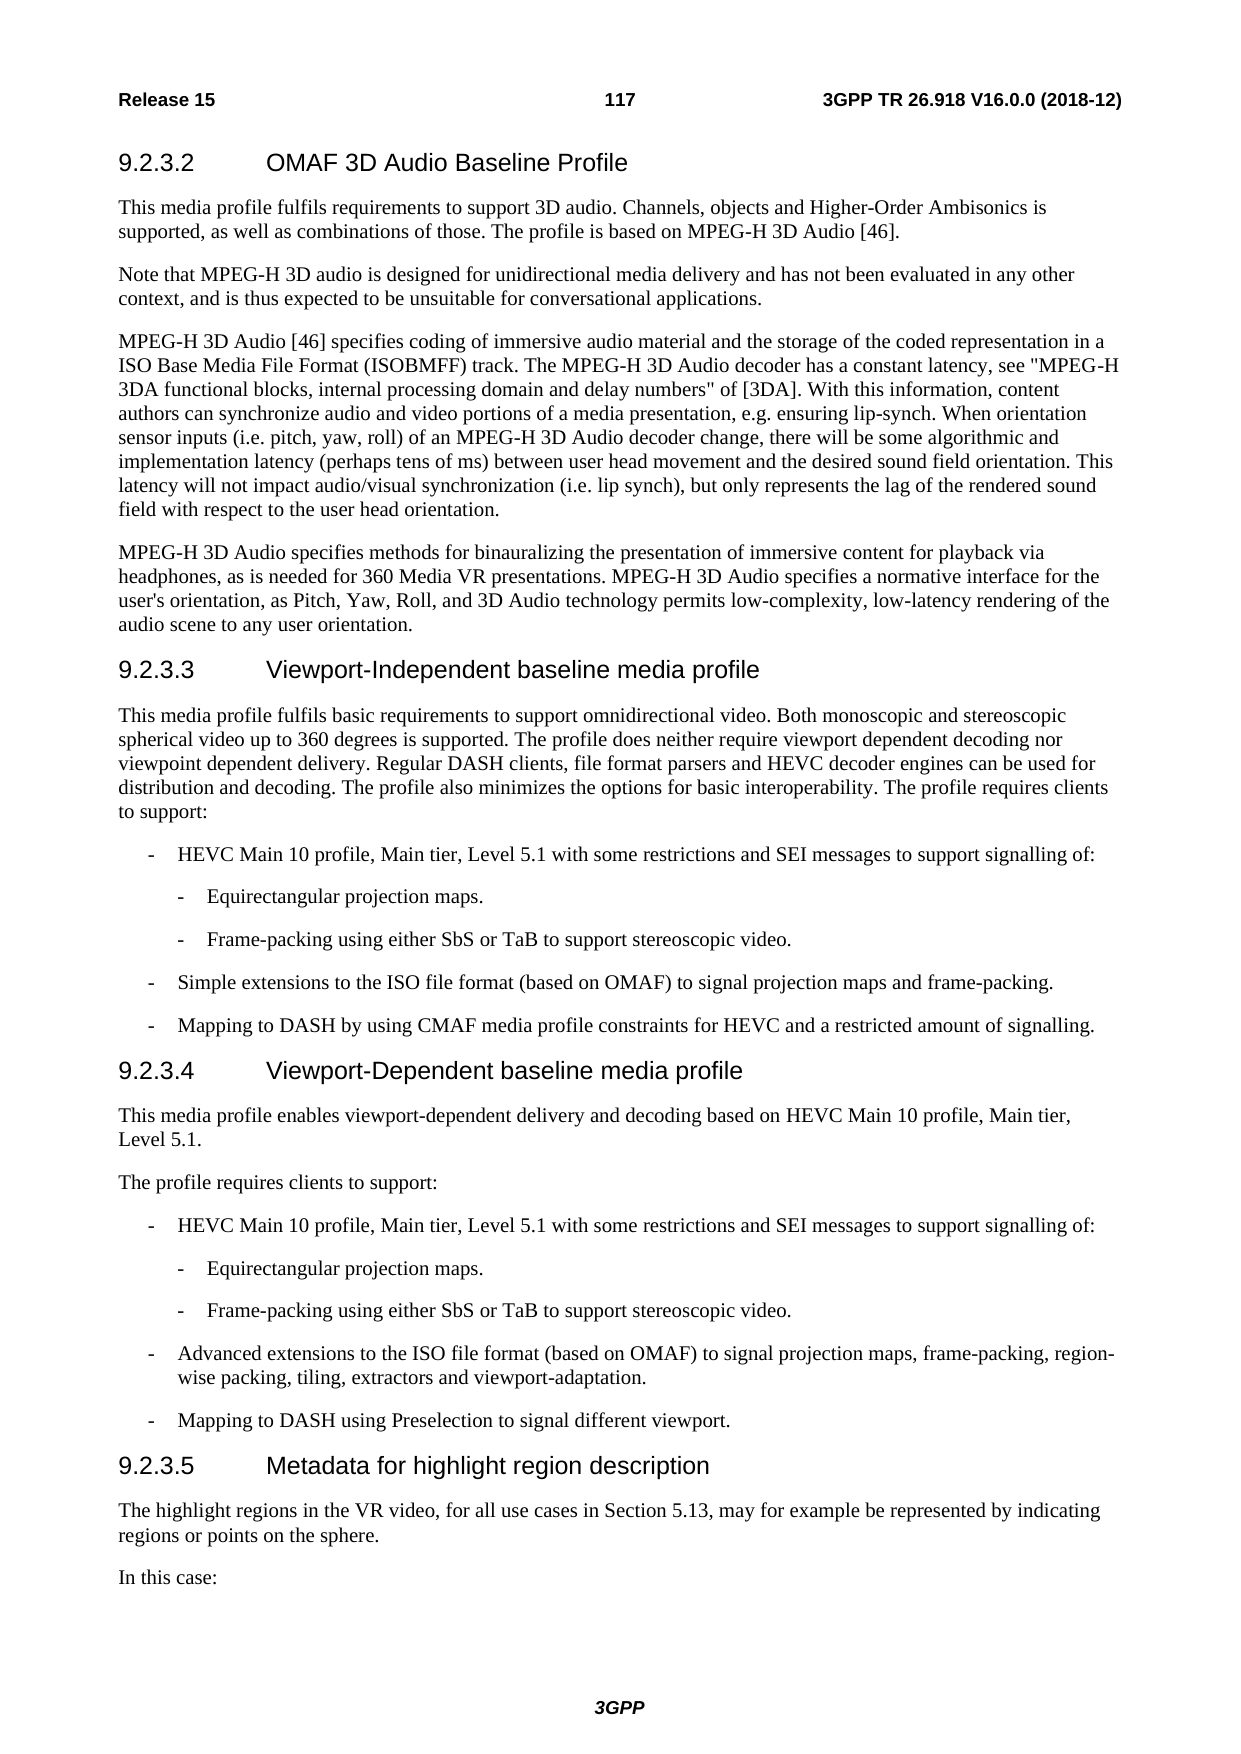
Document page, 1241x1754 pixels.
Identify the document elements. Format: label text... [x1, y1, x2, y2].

text - Equirectangular projection maps. [177, 884, 1122, 908]
text In this case: [118, 1565, 1122, 1589]
text This media profile enables viewport-dependent delivery and decoding based on HEVC Main 10 profile, Main tier, Level 5.1. [118, 1103, 1122, 1151]
text - Equirectangular projection maps. [177, 1256, 1122, 1280]
text - Frame-packing using either SbS or TaB to support stereoscopic video. [177, 927, 1122, 951]
text - Simple extensions to the ISO file format (based on OMAF) to signal projection maps and frame-packing. [148, 970, 1122, 994]
text The highlight regions in the VR video, for all use cases in Section 5.13, may for example be represented by indicating regions or points on the sphere. [118, 1498, 1122, 1547]
text - Frame-packing using either SbS or TaB to support stereoscopic video. [177, 1298, 1122, 1322]
text This media profile fulfils requirements to support 3D audio. Channels, objects and Higher-Order Ambisonics is supported, as well as combinations of those. The profile is based on MPEG-H 3D Audio [46]. [118, 195, 1122, 243]
text Note that MPEG-H 3D audio is designed for unidirectional media delivery and has not been evaluated in any other context, and is thus expected to be unsuitable for conversational applications. [118, 262, 1122, 310]
text This media profile fulfils basic requirements to support omnidirectional video. Both monoscopic and stereoscopic spherical video up to 360 degrees is supported. The profile does neither require viewport dependent decoding nor viewpoint dependent delivery. Regular DASH clients, file format parsers and HEVC decoder engines can be used for distribution and decoding. The profile also minimizes the options for basic interoperability. The profile requires clients to support: [118, 702, 1122, 823]
subtitle 9.2.3.3 Viewport-Independent baseline media profile [118, 655, 1122, 684]
text - HEVC Main 10 profile, Main tier, Level 5.1 with some restrictions and SEI messages to support signalling of: [148, 1213, 1122, 1237]
subtitle 9.2.3.2 OMAF 3D Audio Baseline Profile [118, 147, 1122, 176]
subtitle 9.2.3.5 Metadata for highlight region description [118, 1451, 1122, 1480]
text - Mapping to DASH by using CMAF media profile constraints for HEVC and a restricted amount of signalling. [148, 1013, 1122, 1037]
subtitle 9.2.3.4 Viewport-Dependent baseline media profile [118, 1056, 1122, 1084]
text MPEG-H 3D Audio [46] specifies coding of immersive audio material and the storage of the coded representation in a ISO Base Media File Format (ISOBMFF) track. The MPEG-H 3D Audio decoder has a constant latency, see "MPEG-H 3DA functional blocks, internal processing domain and delay numbers" of [3DA]. With this information, content authors can synchronize audio and video portions of a media presentation, e.g. ensuring lip-synch. When orientation sensor inputs (i.e. pitch, yaw, roll) of an MPEG-H 3D Audio decoder change, there will be some algorithmic and implementation latency (perhaps tens of ms) between user head movement and the desired sound field orientation. This latency will not impact audio/visual synchronization (i.e. lip synch), but only represents the lag of the rendered sound field with respect to the user head orientation. [118, 329, 1122, 521]
text - Advanced extensions to the ISO file format (based on OMAF) to signal projection maps, frame-packing, region-wise packing, tiling, extractors and viewport-adaptation. [148, 1341, 1122, 1389]
text - Mapping to DASH using Preselection to signal different viewport. [148, 1408, 1122, 1432]
text - HEVC Main 10 profile, Main tier, Level 5.1 with some restrictions and SEI messages to support signalling of: [148, 842, 1122, 866]
text MPEG-H 3D Audio specifies methods for binauralizing the presentation of immersive content for playback via headphones, as is needed for 360 Media VR presentations. MPEG-H 3D Audio specifies a normative interface for the user's orientation, as Pitch, Yaw, Roll, and 3D Audio technology permits low-complexity, low-latency rendering of the audio scene to any user orientation. [118, 540, 1122, 636]
text The profile requires clients to support: [118, 1170, 1122, 1194]
